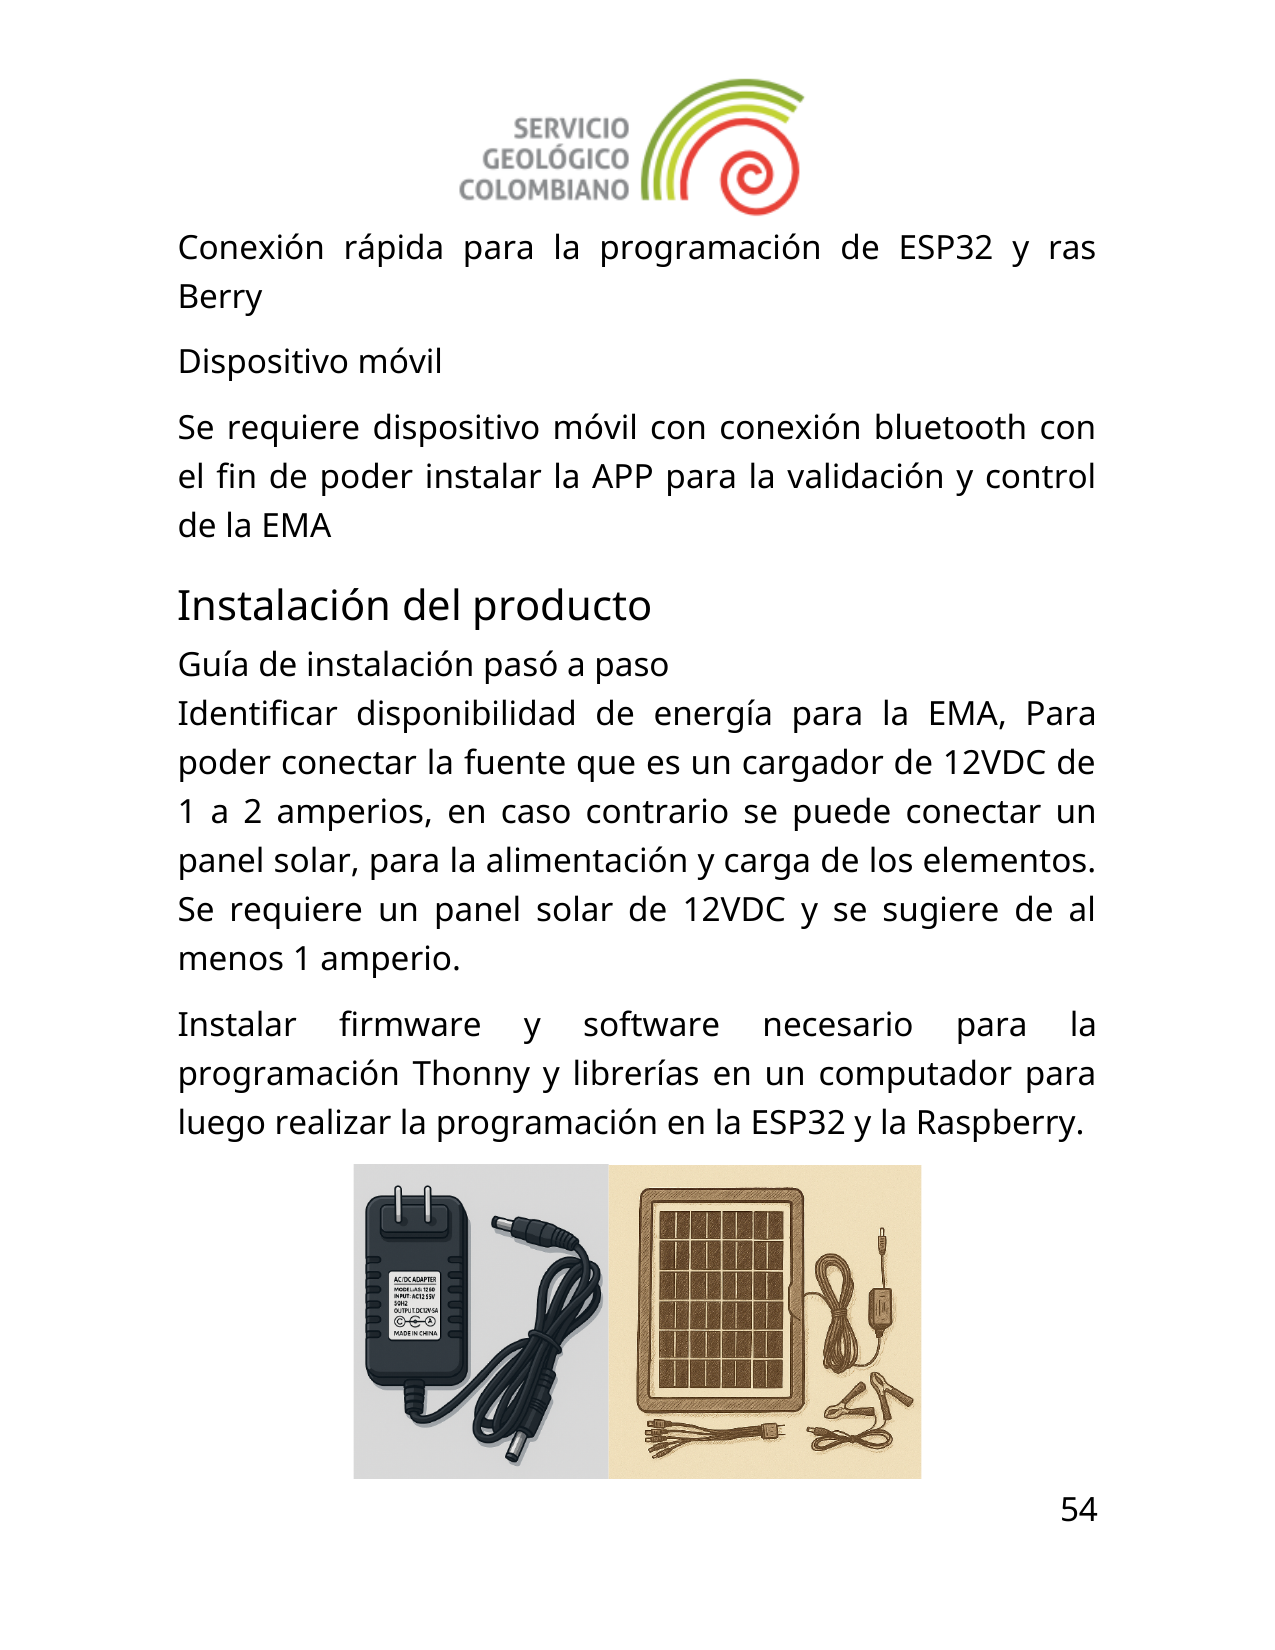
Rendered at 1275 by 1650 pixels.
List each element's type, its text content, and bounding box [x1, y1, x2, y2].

text Se requiere dispositivo móvil con conexión bluetooth con el fin de poder instalar la APP para la validación y control de la EMA [177, 404, 1098, 547]
subtitle Guía de instalación pasó a paso [177, 641, 1098, 687]
text Dispositivo móvil [177, 338, 1098, 384]
picture [452, 73, 823, 224]
text Identificar disponibilidad de energía para la EMA, Para poder conectar la fuente que es un cargador de 12VDC de 1 a 2 amperios, en caso contrario se puede conectar un panel solar, para la alimentación y carga de los elementos. Se requiere un panel solar de 12VDC y se sugiere de al menos 1 amperio. [177, 690, 1098, 980]
text Instalar firmware y software necesario para la programación Thonny y librerías en un computador para luego realizar la programación en la ESP32 y la Raspberry. [177, 1001, 1098, 1144]
subtitle Instalación del producto [177, 576, 1098, 633]
text Conexión rápida para la programación de ESP32 y ras Berry [177, 224, 1098, 318]
picture [353, 1164, 922, 1479]
